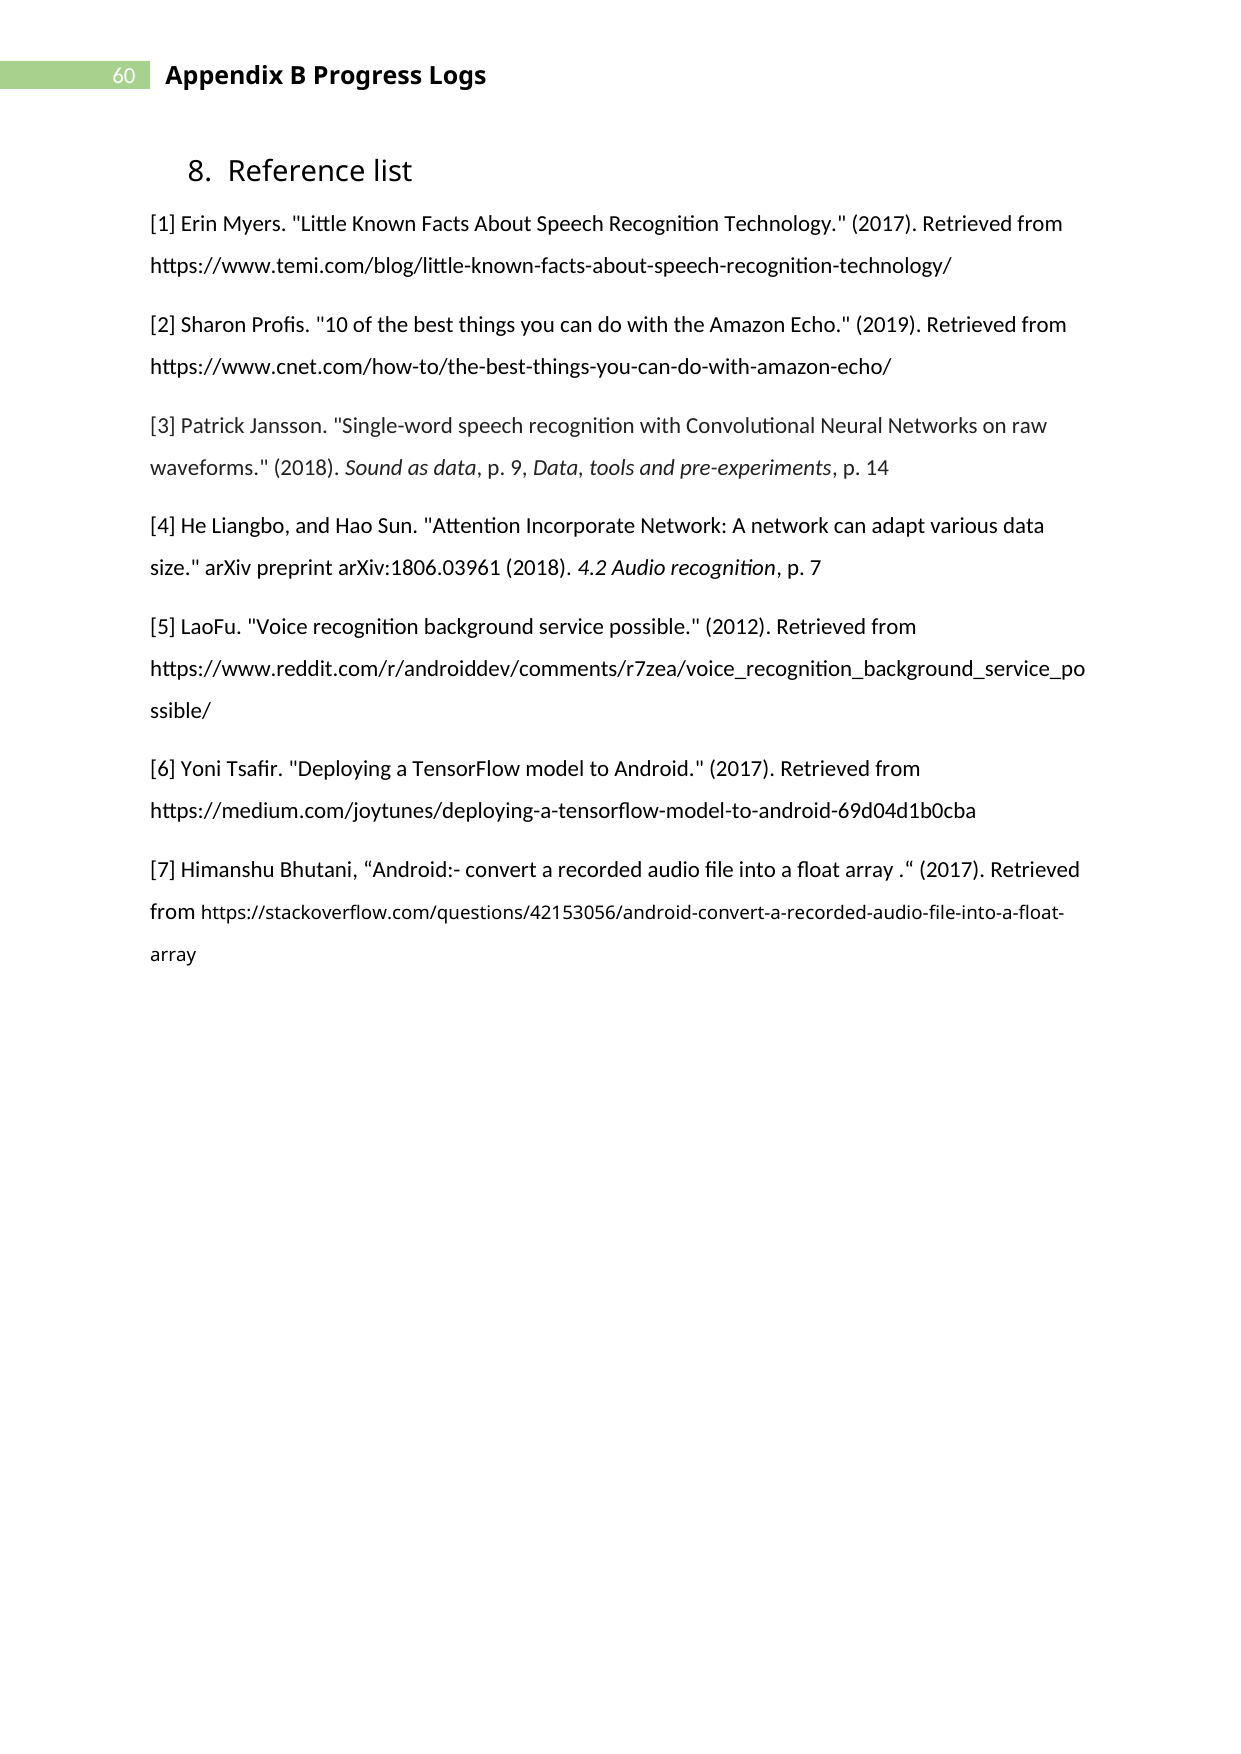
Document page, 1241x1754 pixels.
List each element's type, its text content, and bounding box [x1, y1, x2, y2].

text [1] Erin Myers. "Little Known Facts About Speech Recognition Technology." (2017). Retrieved from https://www.temi.com/blog/little-known-facts-about-speech-recognition-technology/ [150, 209, 1090, 279]
text Reference list [187, 150, 1090, 190]
text [3] Patrick Jansson. "Single-word speech recognition with Convolutional Neural Networks on raw waveforms." (2018). Sound as data, p. 9, Data, tools and pre-experiments, p. 14 [150, 411, 1090, 481]
text [7] Himanshu Bhutani, “Android:- convert a recorded audio file into a float array .“ (2017). Retrieved from https://stackoverflow.com/questions/42153056/android-convert-a-recorded-audio-file-into-a-float-array [150, 855, 1090, 967]
text [5] LaoFu. "Voice recognition background service possible." (2012). Retrieved from https://www.reddit.com/r/androiddev/comments/r7zea/voice_recognition_background_service_possible/ [150, 612, 1090, 724]
text [6] Yoni Tsafir. "Deploying a TensorFlow model to Android." (2017). Retrieved from https://medium.com/joytunes/deploying-a-tensorflow-model-to-android-69d04d1b0cba [150, 754, 1090, 824]
text [2] Sharon Profis. "10 of the best things you can do with the Amazon Echo." (2019). Retrieved from https://www.cnet.com/how-to/the-best-things-you-can-do-with-amazon-echo/ [150, 310, 1090, 380]
text [4] He Liangbo, and Hao Sun. "Attention Incorporate Network: A network can adapt various data size." arXiv preprint arXiv:1806.03961 (2018). 4.2 Audio recognition, p. 7 [150, 511, 1090, 581]
